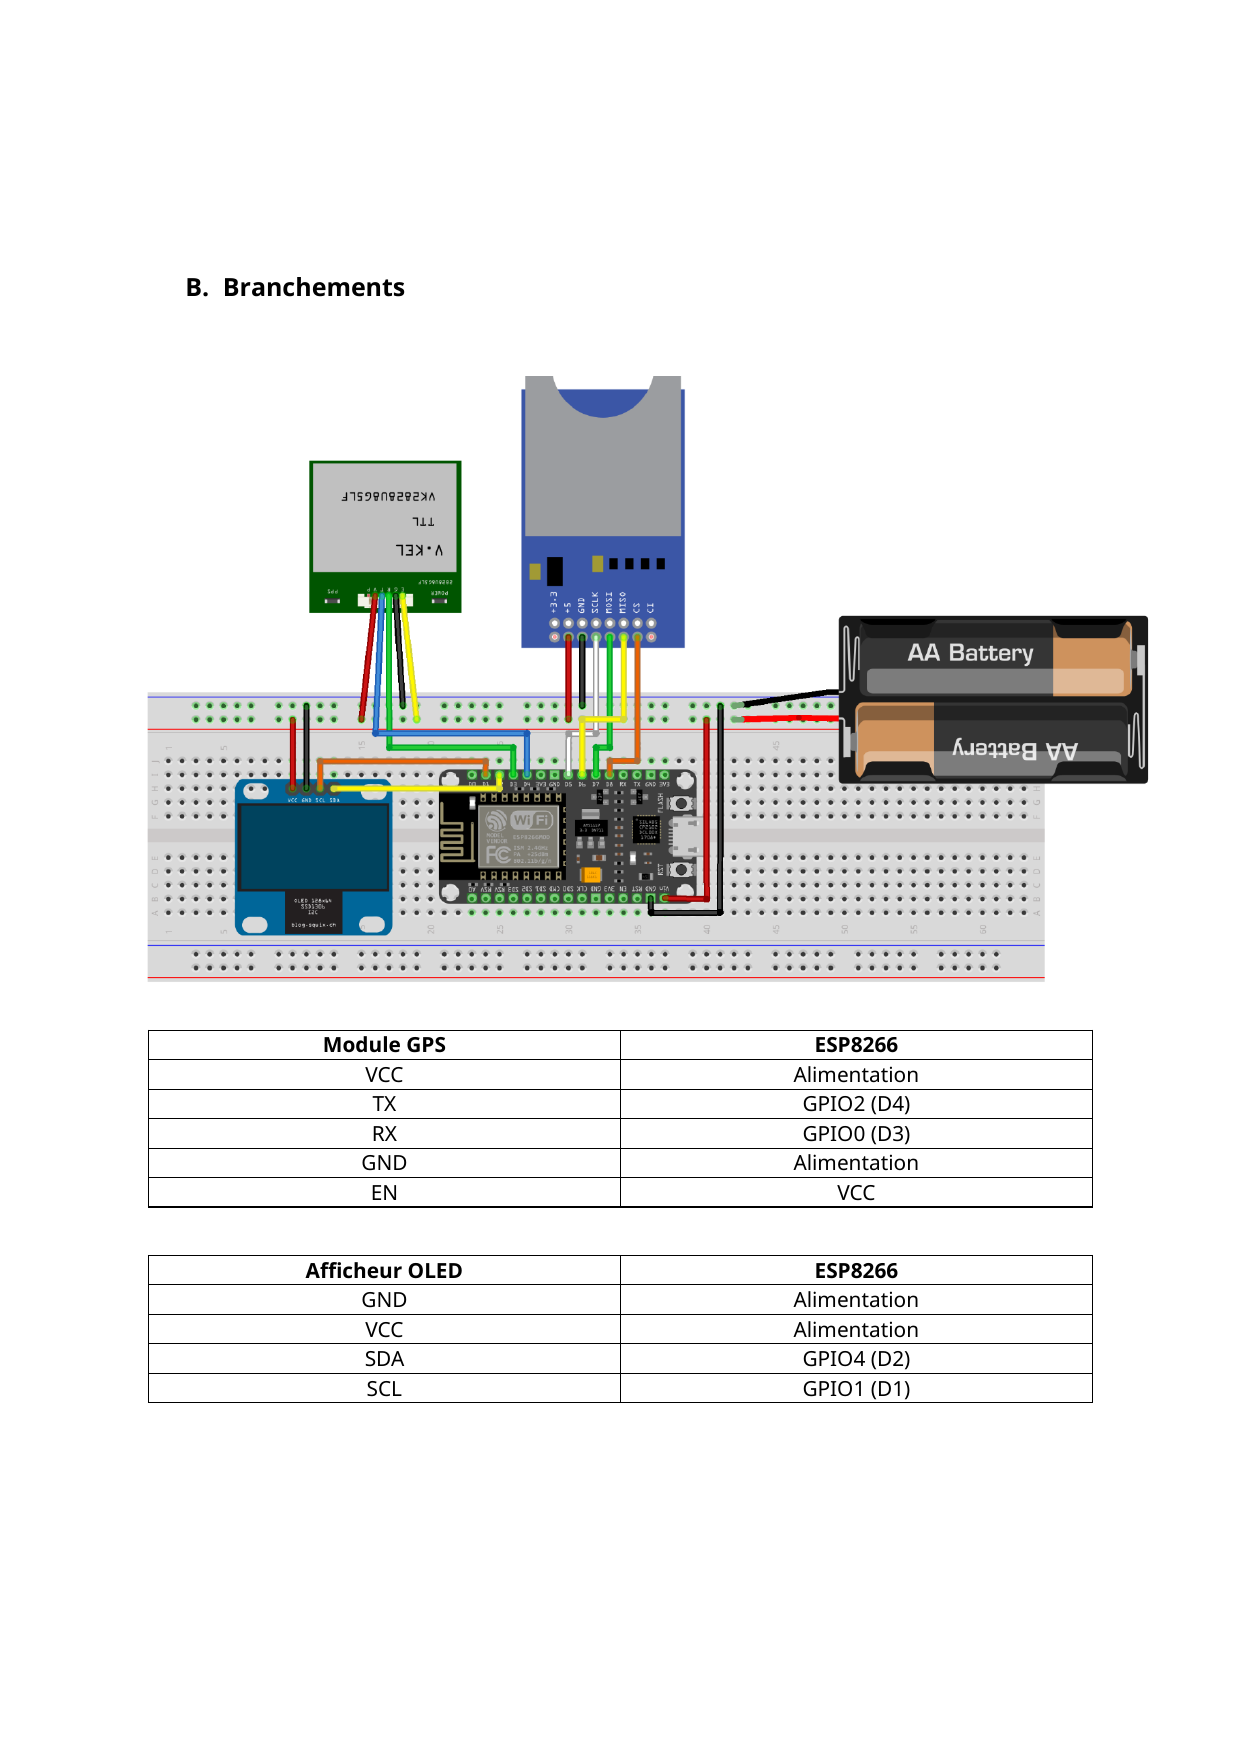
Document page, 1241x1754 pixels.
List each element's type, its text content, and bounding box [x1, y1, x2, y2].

table_cell Alimentation [621, 1285, 1092, 1314]
table_cell VCC [149, 1315, 620, 1343]
table_header Afficheur OLED [149, 1256, 620, 1284]
table_cell SCL [149, 1374, 620, 1402]
table_cell GPIO2 (D4) [621, 1090, 1092, 1118]
table_cell Alimentation [621, 1149, 1092, 1177]
table_cell GND [149, 1285, 620, 1314]
picture [147, 376, 1155, 1011]
table_cell GPIO0 (D3) [621, 1119, 1092, 1147]
table_cell GND [149, 1149, 620, 1177]
table_cell TX [149, 1090, 620, 1118]
table_cell VCC [149, 1060, 620, 1088]
table_cell VCC [621, 1178, 1092, 1206]
table_cell Alimentation [621, 1315, 1092, 1343]
table_header ESP8266 [621, 1031, 1092, 1059]
table_header Module GPS [149, 1031, 620, 1059]
table_cell SDA [149, 1344, 620, 1373]
table_cell EN [149, 1178, 620, 1206]
table_cell RX [149, 1119, 620, 1147]
table_cell Alimentation [621, 1060, 1092, 1088]
table_cell GPIO1 (D1) [621, 1374, 1092, 1402]
table_cell GPIO4 (D2) [621, 1344, 1092, 1373]
table_header ESP8266 [621, 1256, 1092, 1284]
subtitle Branchements [185, 269, 1093, 303]
